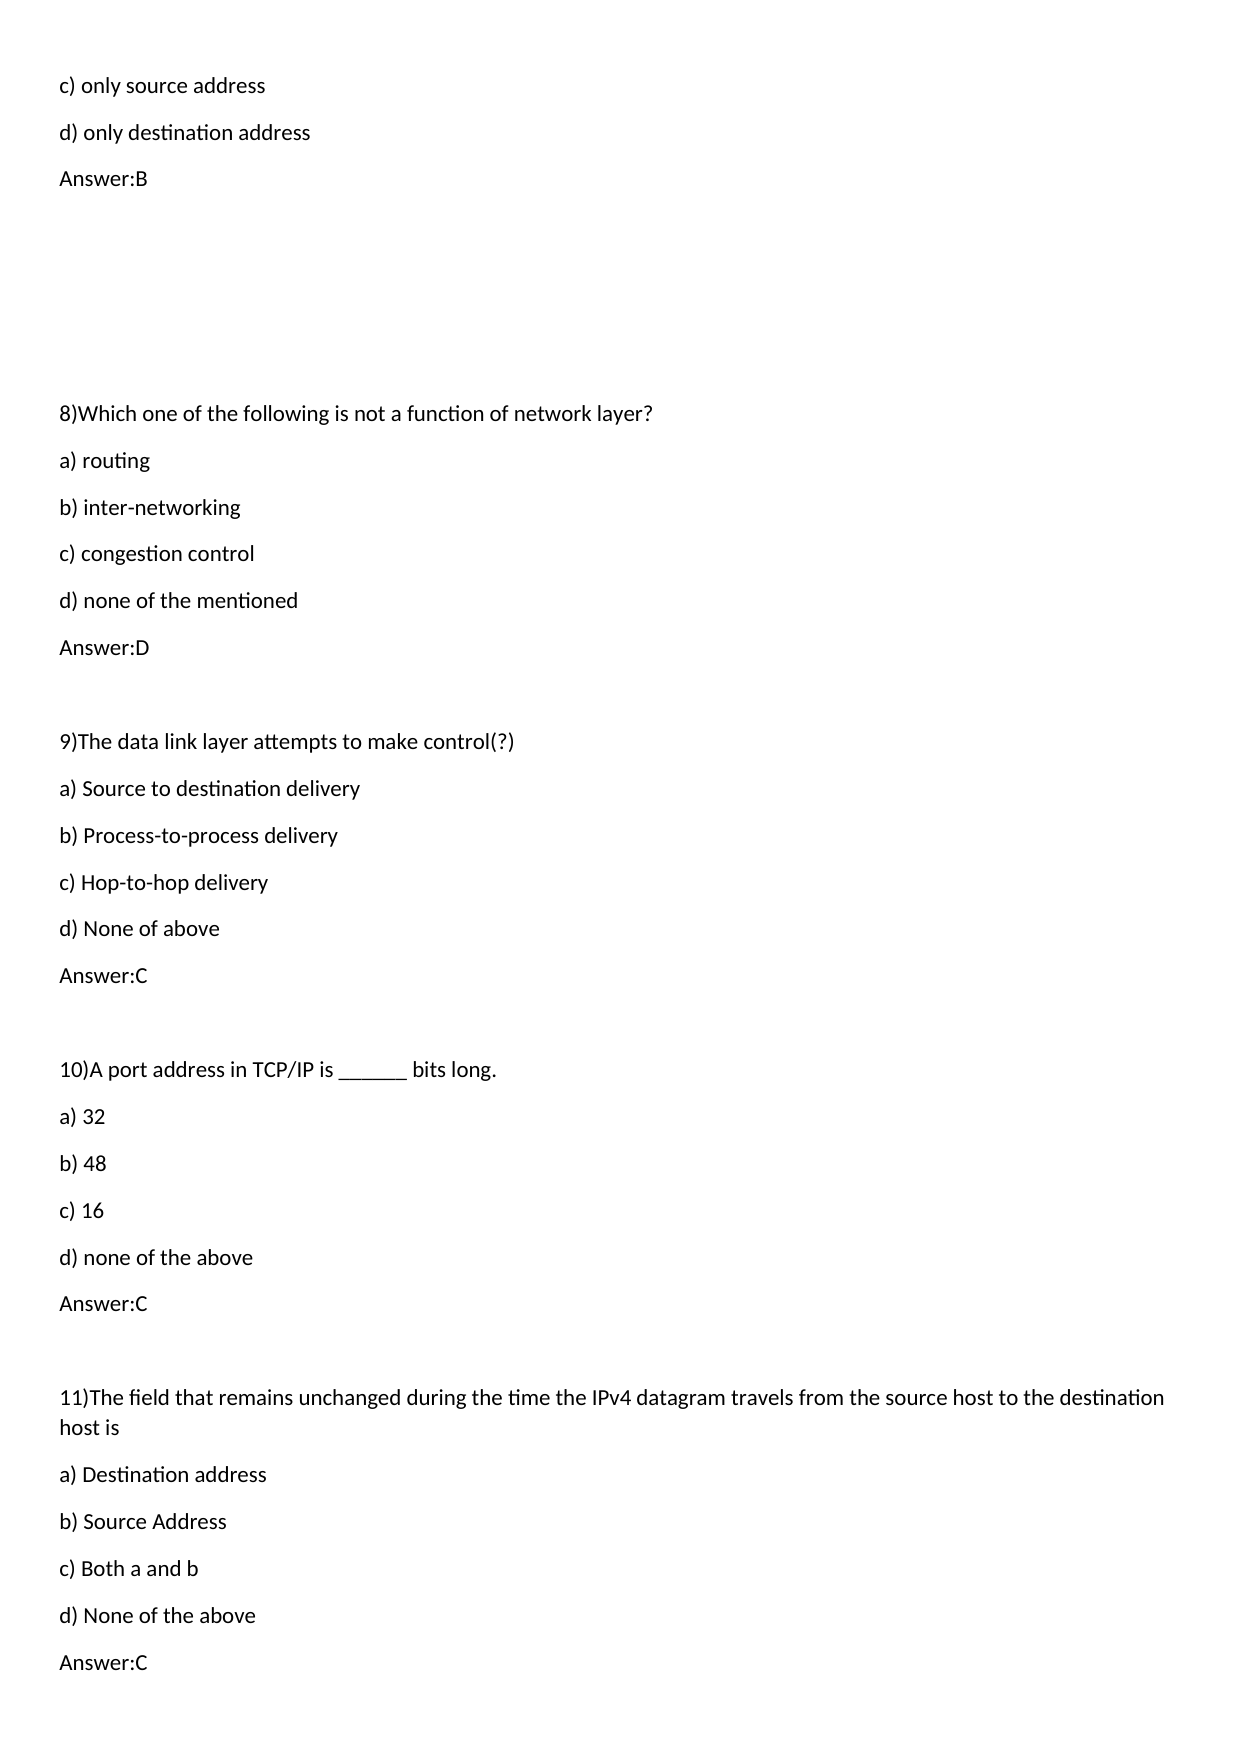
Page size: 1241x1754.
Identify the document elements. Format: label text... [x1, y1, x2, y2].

text b) Process-to-process delivery [59, 821, 1193, 849]
text Answer:C [59, 1289, 1193, 1318]
text a) Source to destination delivery [59, 774, 1193, 802]
text Answer:B [59, 164, 1193, 193]
text Answer:C [59, 961, 1193, 989]
text d) None of above [59, 914, 1193, 943]
text d) none of the mentioned [59, 586, 1193, 614]
text a) 32 [59, 1102, 1193, 1130]
text d) none of the above [59, 1243, 1193, 1271]
text c) only source address [59, 71, 1193, 99]
text 10)A port address in TCP/IP is ______ bits long. [59, 1055, 1193, 1083]
text c) Both a and b [59, 1554, 1193, 1582]
text a) Destination address [59, 1460, 1193, 1488]
text b) 48 [59, 1149, 1193, 1177]
text d) None of the above [59, 1601, 1193, 1629]
text Answer:D [59, 633, 1193, 661]
text b) Source Address [59, 1507, 1193, 1535]
text 8)Which one of the following is not a function of network layer? [59, 399, 1193, 427]
text c) 16 [59, 1196, 1193, 1224]
text Answer:C [59, 1648, 1193, 1676]
text 11)The field that remains unchanged during the time the IPv4 datagram travels from the source host to the destination host is [59, 1383, 1193, 1442]
text c) Hop-to-hop delivery [59, 868, 1193, 896]
text b) inter-networking [59, 493, 1193, 521]
text d) only destination address [59, 118, 1193, 146]
text c) congestion control [59, 539, 1193, 568]
text 9)The data link layer attempts to make control(?) [59, 727, 1193, 755]
text a) routing [59, 446, 1193, 474]
